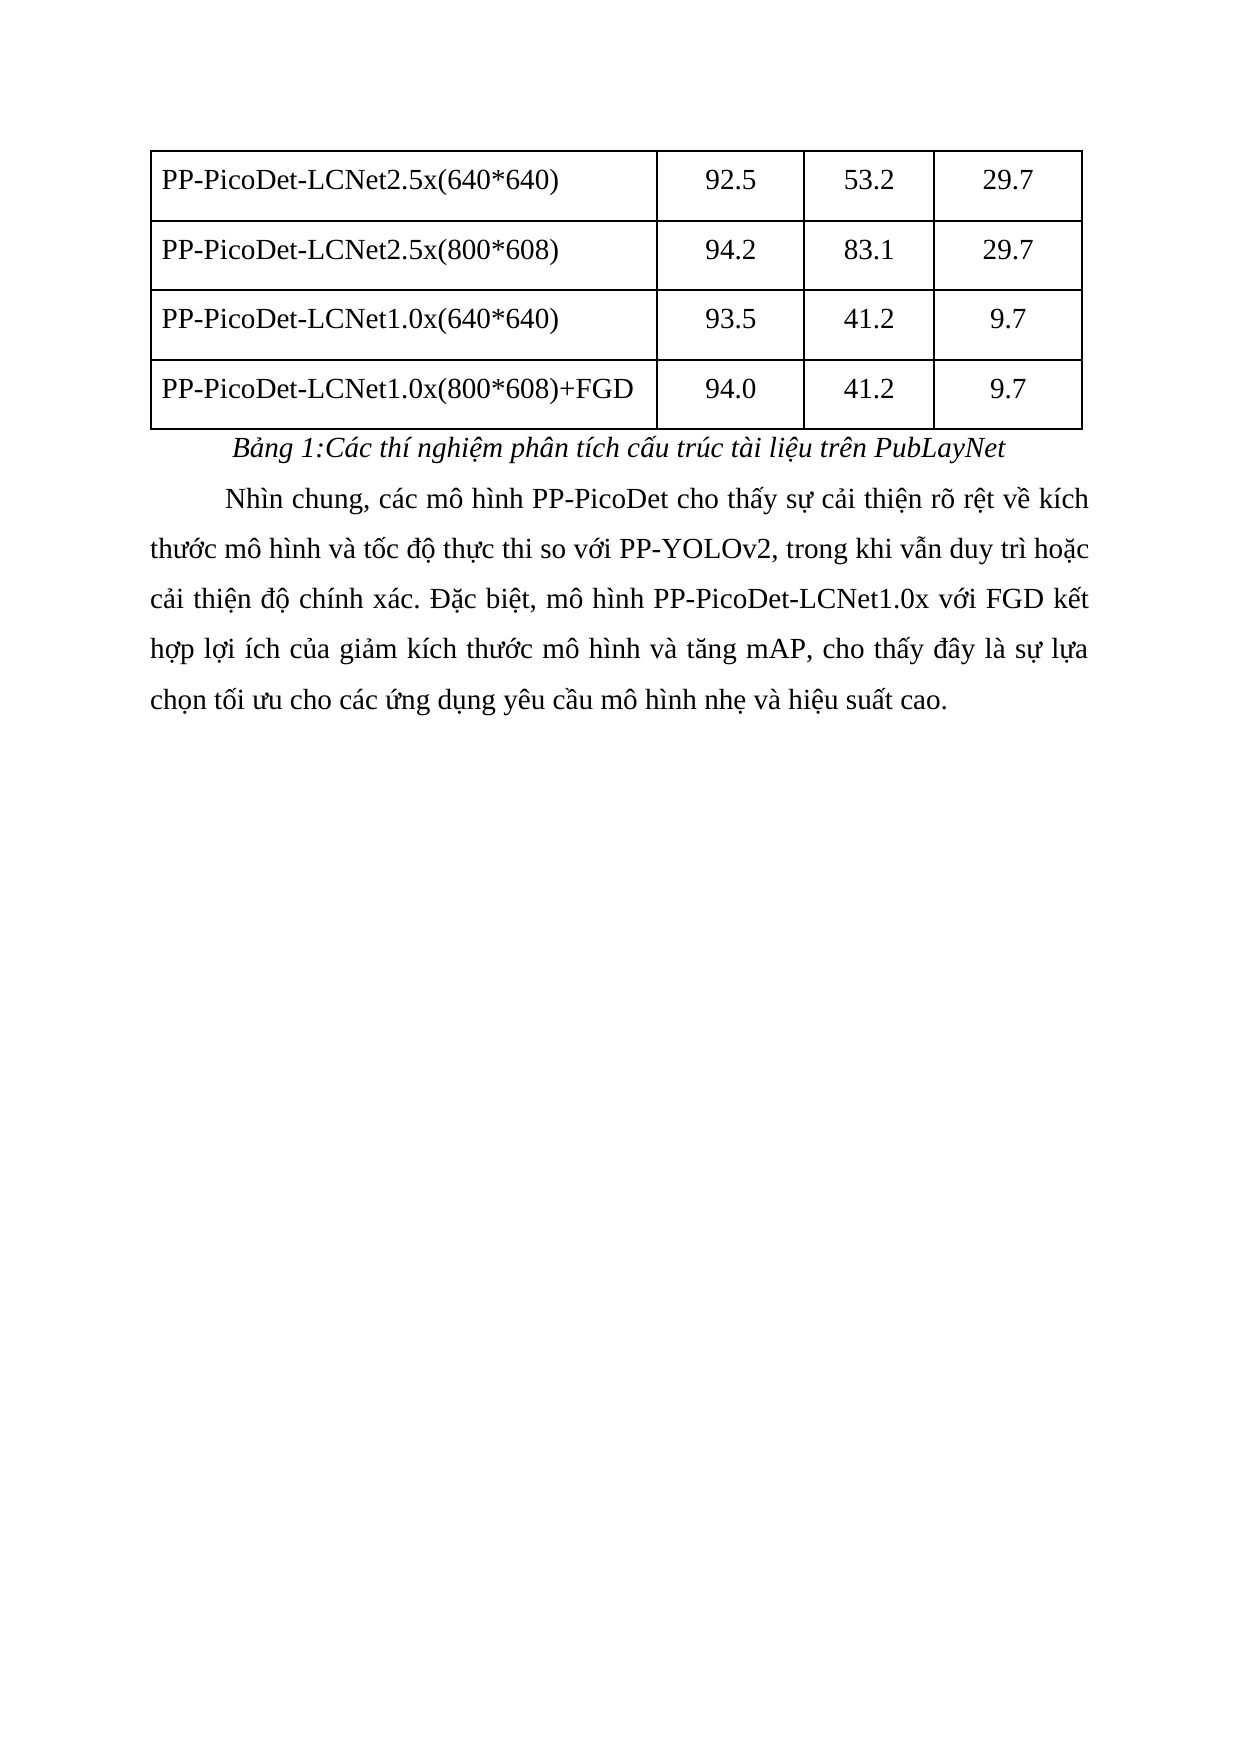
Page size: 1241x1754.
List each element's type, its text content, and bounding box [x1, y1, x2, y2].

table_cell 94.0 [658, 361, 803, 428]
table_cell 9.7 [935, 361, 1081, 428]
table_cell 29.7 [935, 222, 1081, 289]
table_cell 93.5 [658, 291, 803, 359]
table_cell PP-PicoDet-LCNet1.0x(640*640) [152, 291, 656, 359]
table_cell PP-PicoDet-LCNet2.5x(800*608) [152, 222, 656, 289]
table_cell 53.2 [805, 152, 933, 219]
table_cell 29.7 [935, 152, 1081, 219]
table_cell PP-PicoDet-LCNet1.0x(800*608)+FGD [152, 361, 656, 428]
table_cell PP-PicoDet-LCNet2.5x(640*640) [152, 152, 656, 219]
table_cell 83.1 [805, 222, 933, 289]
text Bảng 1:Các thí nghiệm phân tích cấu trúc tài liệu trên PubLayNet [150, 430, 1090, 464]
table_cell 41.2 [805, 291, 933, 359]
table_cell 94.2 [658, 222, 803, 289]
table_cell 41.2 [805, 361, 933, 428]
table_cell 92.5 [658, 152, 803, 219]
table_cell 9.7 [935, 291, 1081, 359]
text Nhìn chung, các mô hình PP-PicoDet cho thấy sự cải thiện rõ rệt về kích thước mô hình và tốc độ thực thi so với PP-YOLOv2, trong khi vẫn duy trì hoặc cải thiện độ chính xác. Đặc biệt, mô hình PP-PicoDet-LCNet1.0x với FGD kết hợp lợi ích của giảm kích thước mô hình và tăng mAP, cho thấy đây là sự lựa chọn tối ưu cho các ứng dụng yêu cầu mô hình nhẹ và hiệu suất cao. [150, 481, 1090, 716]
